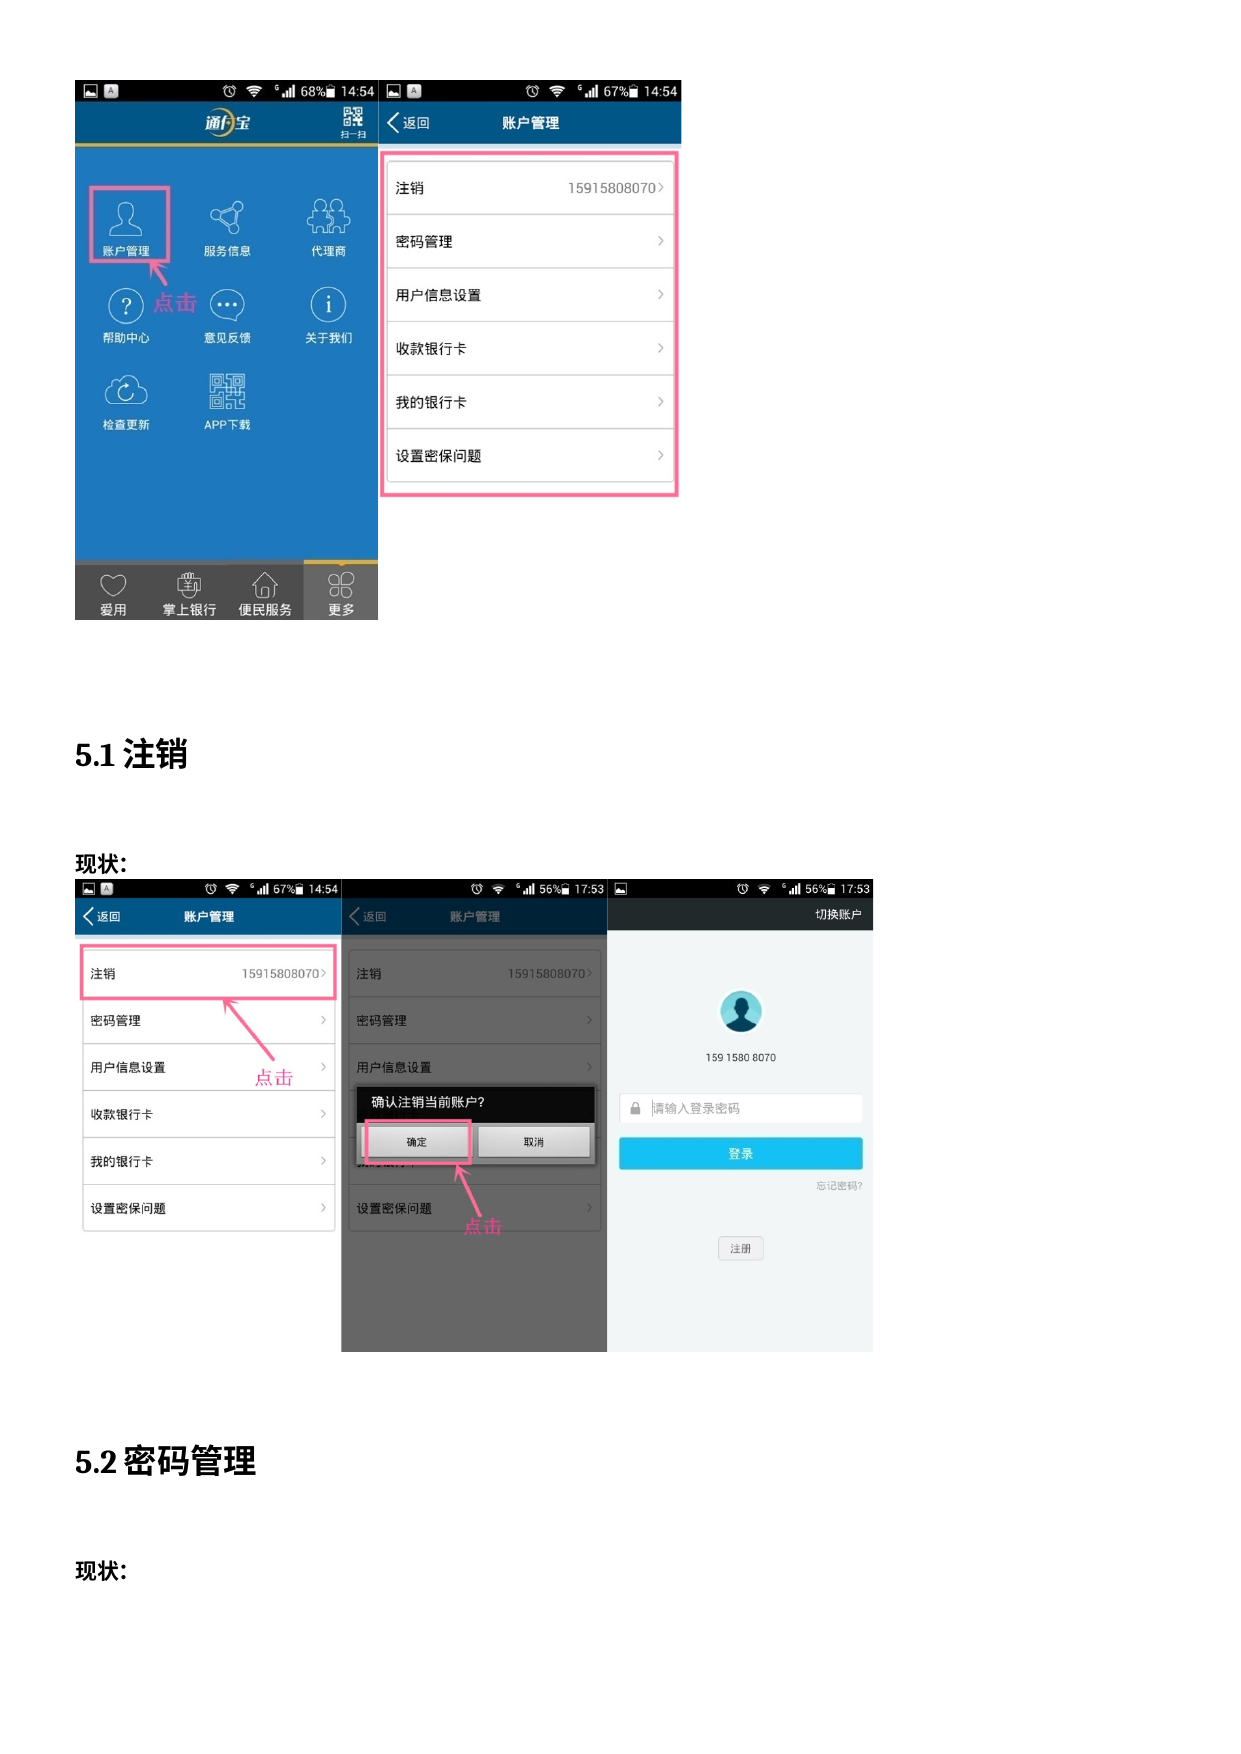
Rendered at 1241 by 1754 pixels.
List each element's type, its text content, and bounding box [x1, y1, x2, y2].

picture [75, 879, 874, 1352]
subtitle 5.2密码管理 [75, 1426, 1165, 1491]
text 现状： [75, 1553, 1165, 1586]
text 现状： [75, 847, 1165, 879]
picture [75, 80, 682, 620]
subtitle 5.1注销 [75, 719, 1165, 784]
